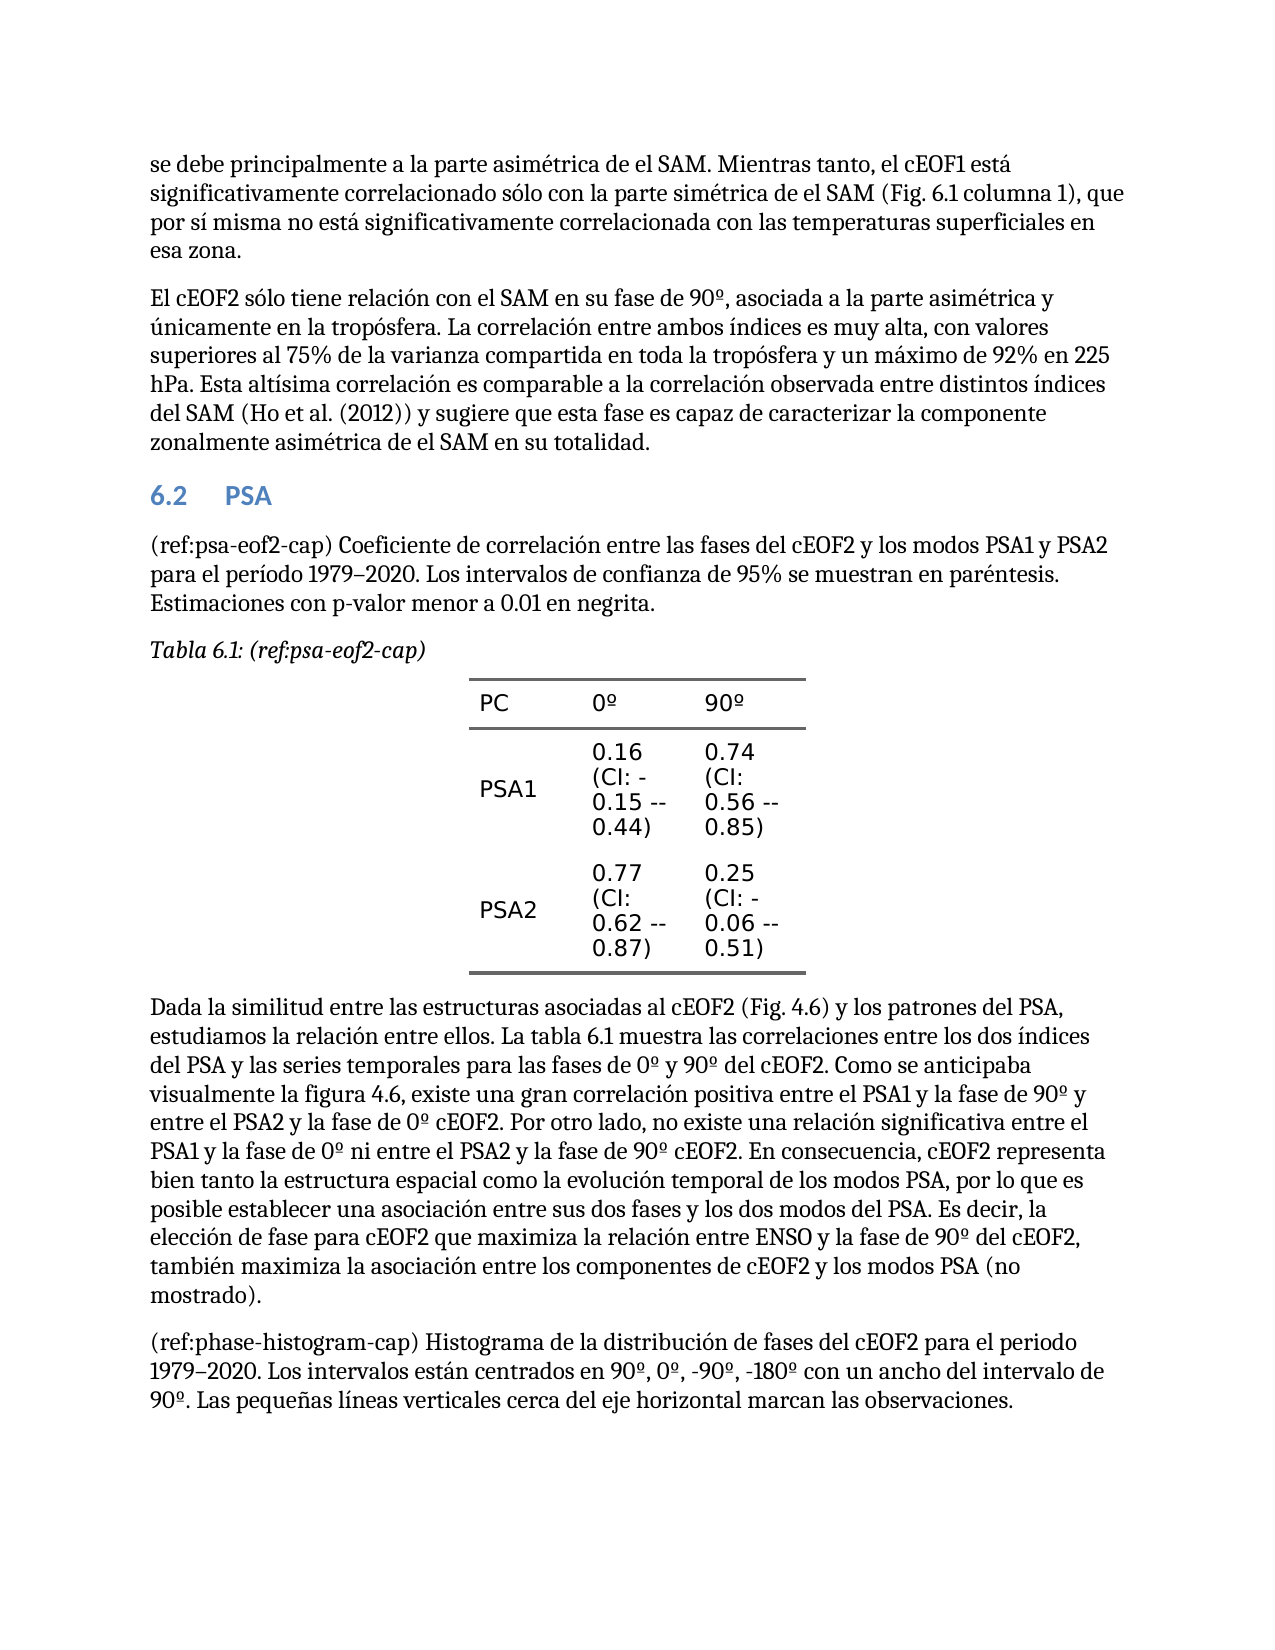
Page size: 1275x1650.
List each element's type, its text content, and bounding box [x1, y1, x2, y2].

text El cEOF2 sólo tiene relación con el SAM en su fase de 90º, asociada a la parte asimétrica y únicamente en la tropósfera. La correlación entre ambos índices es muy alta, con valores superiores al 75% de la varianza compartida en toda la tropósfera y un máximo de 92% en 225 hPa. Esta altísima correlación es comparable a la correlación observada entre distintos índices del SAM (Ho et al. (2012)) y sugiere que esta fase es capaz de caracterizar la componente zonalmente asimétrica de el SAM en su totalidad. [150, 284, 1125, 456]
table_cell 0.74 (CI: 0.56 -- 0.85) [694, 730, 806, 851]
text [150, 150, 1125, 265]
table_cell PSA1 [469, 730, 581, 851]
table_cell PSA2 [469, 851, 581, 971]
table_header 90º [694, 681, 806, 727]
text (ref:psa-eof2-cap) Coeficiente de correlación entre las fases del cEOF2 y los modos PSA1 y PSA2 para el período 1979–2020. Los intervalos de confianza de 95% se muestran en paréntesis. Estimaciones con p-valor menor a 0.01 en negrita. [150, 531, 1125, 618]
table_header 0º [581, 681, 694, 727]
table_header PC [469, 681, 581, 727]
text Tabla 6.1: (ref:psa-eof2-cap) [150, 636, 1125, 665]
text Dada la similitud entre las estructuras asociadas al cEOF2 (Fig. 4.6) y los patrones del PSA, estudiamos la relación entre ellos. La tabla 6.1 muestra las correlaciones entre los dos índices del PSA y las series temporales para las fases de 0º y 90º del cEOF2. Como se anticipaba visualmente la figura 4.6, existe una gran correlación positiva entre el PSA1 y la fase de 90º y entre el PSA2 y la fase de 0º cEOF2. Por otro lado, no existe una relación significativa entre el PSA1 y la fase de 0º ni entre el PSA2 y la fase de 90º cEOF2. En consecuencia, cEOF2 representa bien tanto la estructura espacial como la evolución temporal de los modos PSA, por lo que es posible establecer una asociación entre sus dos fases y los dos modos del PSA. Es decir, la elección de fase para cEOF2 que maximiza la relación entre ENSO y la fase de 90º del cEOF2, también maximiza la asociación entre los componentes de cEOF2 y los modos PSA (no mostrado). [150, 993, 1125, 1309]
table_cell 0.16 (CI: -0.15 -- 0.44) [581, 730, 694, 851]
table_cell 0.77 (CI: 0.62 -- 0.87) [581, 851, 694, 971]
table_cell 0.25 (CI: -0.06 -- 0.51) [694, 851, 806, 971]
text (ref:phase-histogram-cap) Histograma de la distribución de fases del cEOF2 para el periodo 1979–2020. Los intervalos están centrados en 90º, 0º, -90º, -180º con un ancho del intervalo de 90º. Las pequeñas líneas verticales cerca del eje horizontal marcan las observaciones. [150, 1328, 1125, 1414]
subtitle 6.2 PSA [150, 477, 1125, 513]
